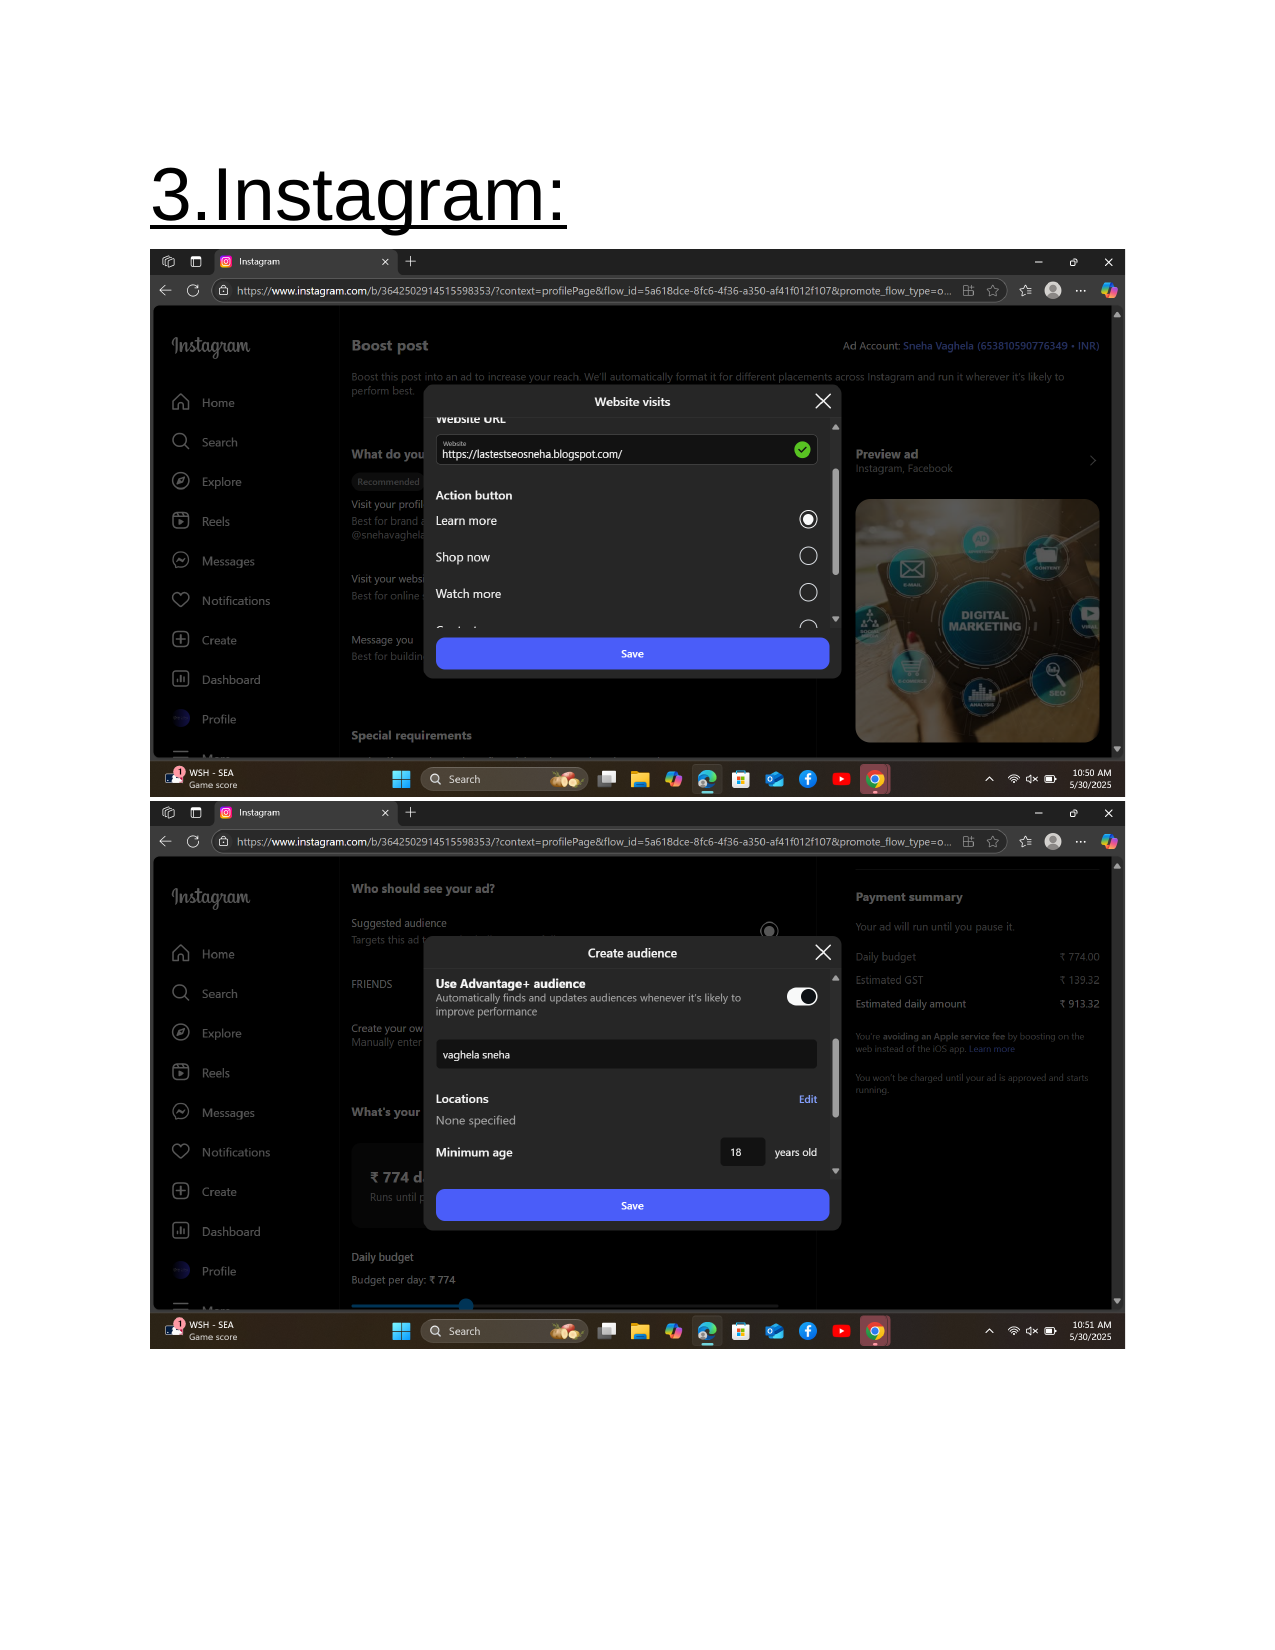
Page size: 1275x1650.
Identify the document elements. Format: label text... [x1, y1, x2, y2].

picture [150, 801, 1125, 1349]
picture [150, 249, 1125, 797]
text 3.Instagram: [150, 150, 1125, 236]
